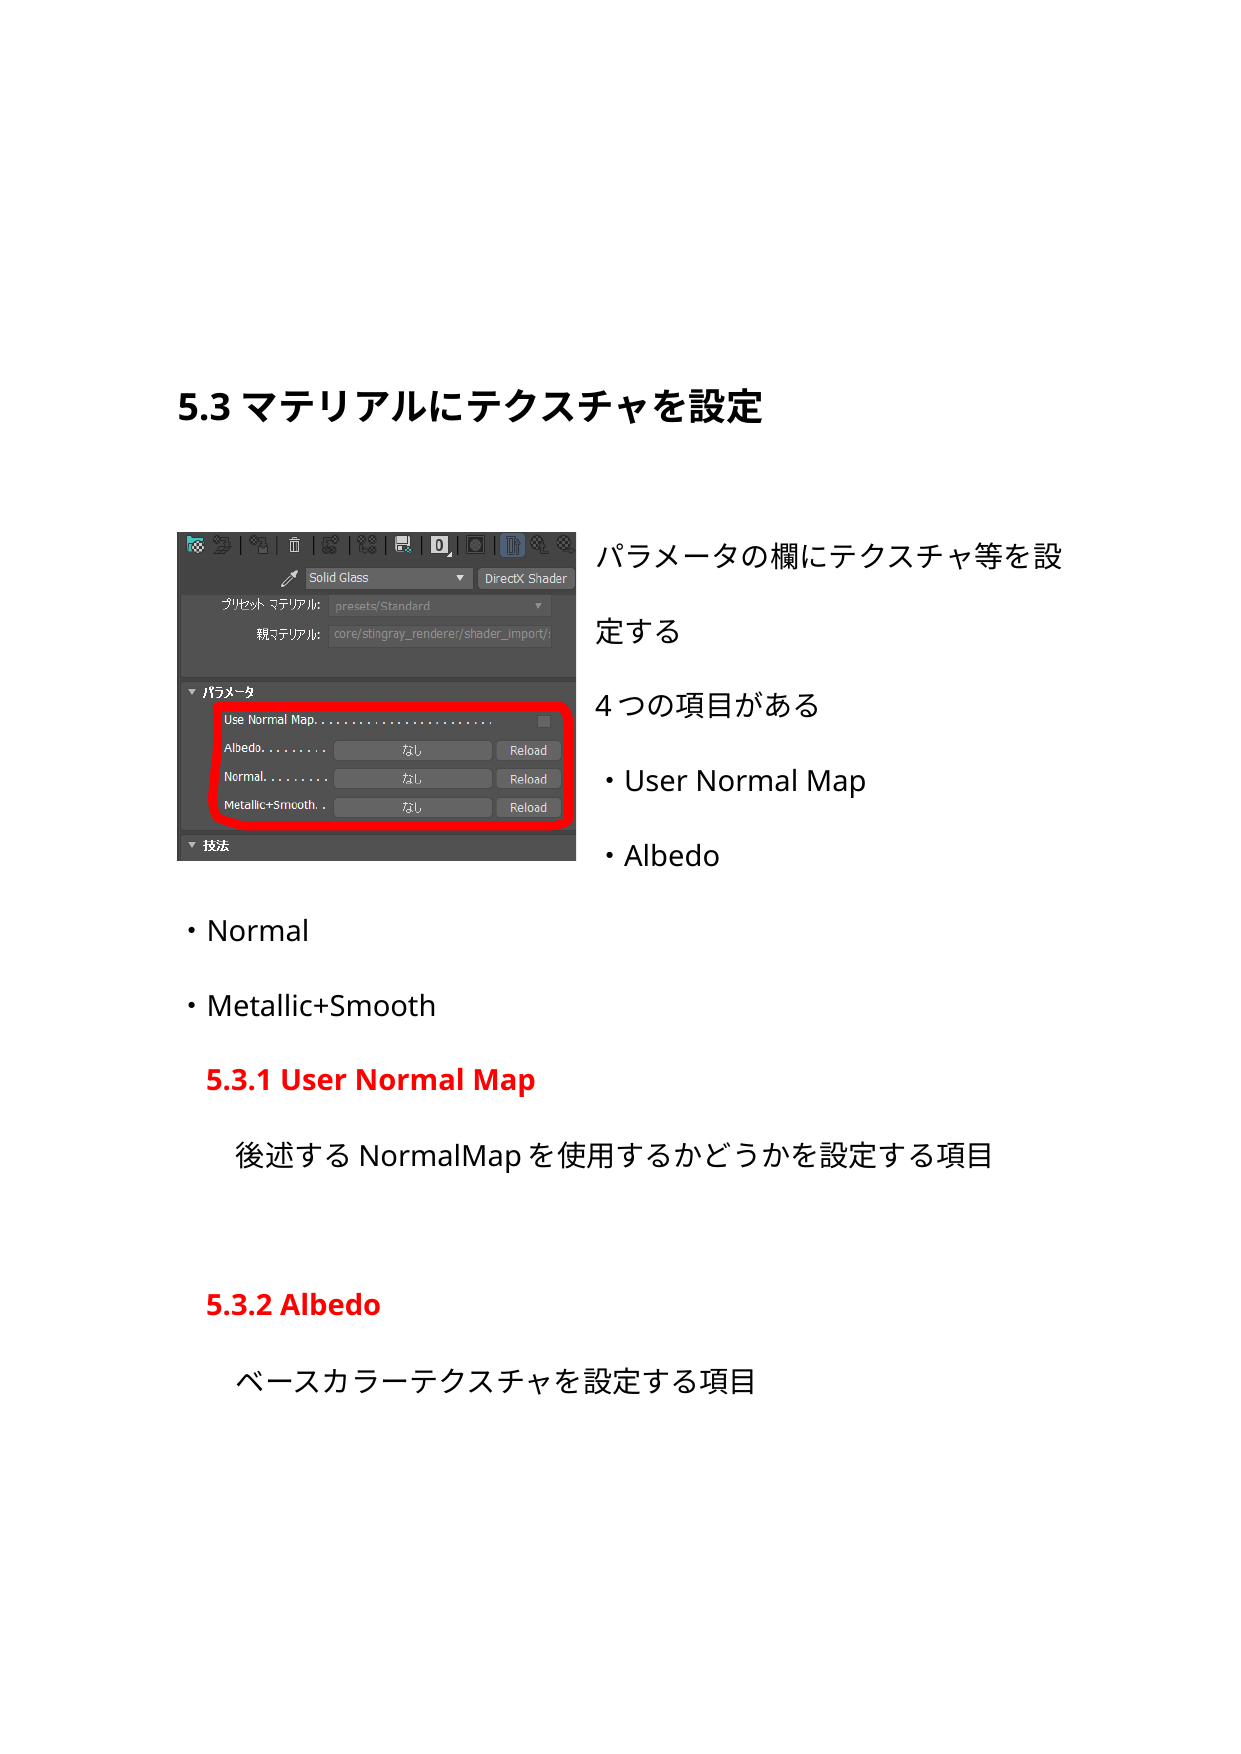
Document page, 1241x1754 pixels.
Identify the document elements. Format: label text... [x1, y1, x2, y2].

text パラメータの欄にテクスチャ等を設定する [177, 517, 1063, 667]
text 4つの項目がある [577, 667, 1063, 742]
text ・Metallic+Smooth [177, 967, 1063, 1042]
text ・User Normal Map [577, 742, 1063, 817]
text ベースカラーテクスチャを設定する項目 [177, 1342, 1063, 1417]
subtitle 5.3.2 Albedo [177, 1267, 1063, 1342]
subtitle 5.3 マテリアルにテクスチャを設定 [177, 367, 1063, 442]
text 後述するNormalMapを使用するかどうかを設定する項目 [177, 1117, 1063, 1192]
text ・Normal [177, 892, 1063, 967]
subtitle 5.3.1 User Normal Map [177, 1042, 1063, 1117]
text ・Albedo [177, 817, 1063, 892]
picture [177, 532, 577, 861]
